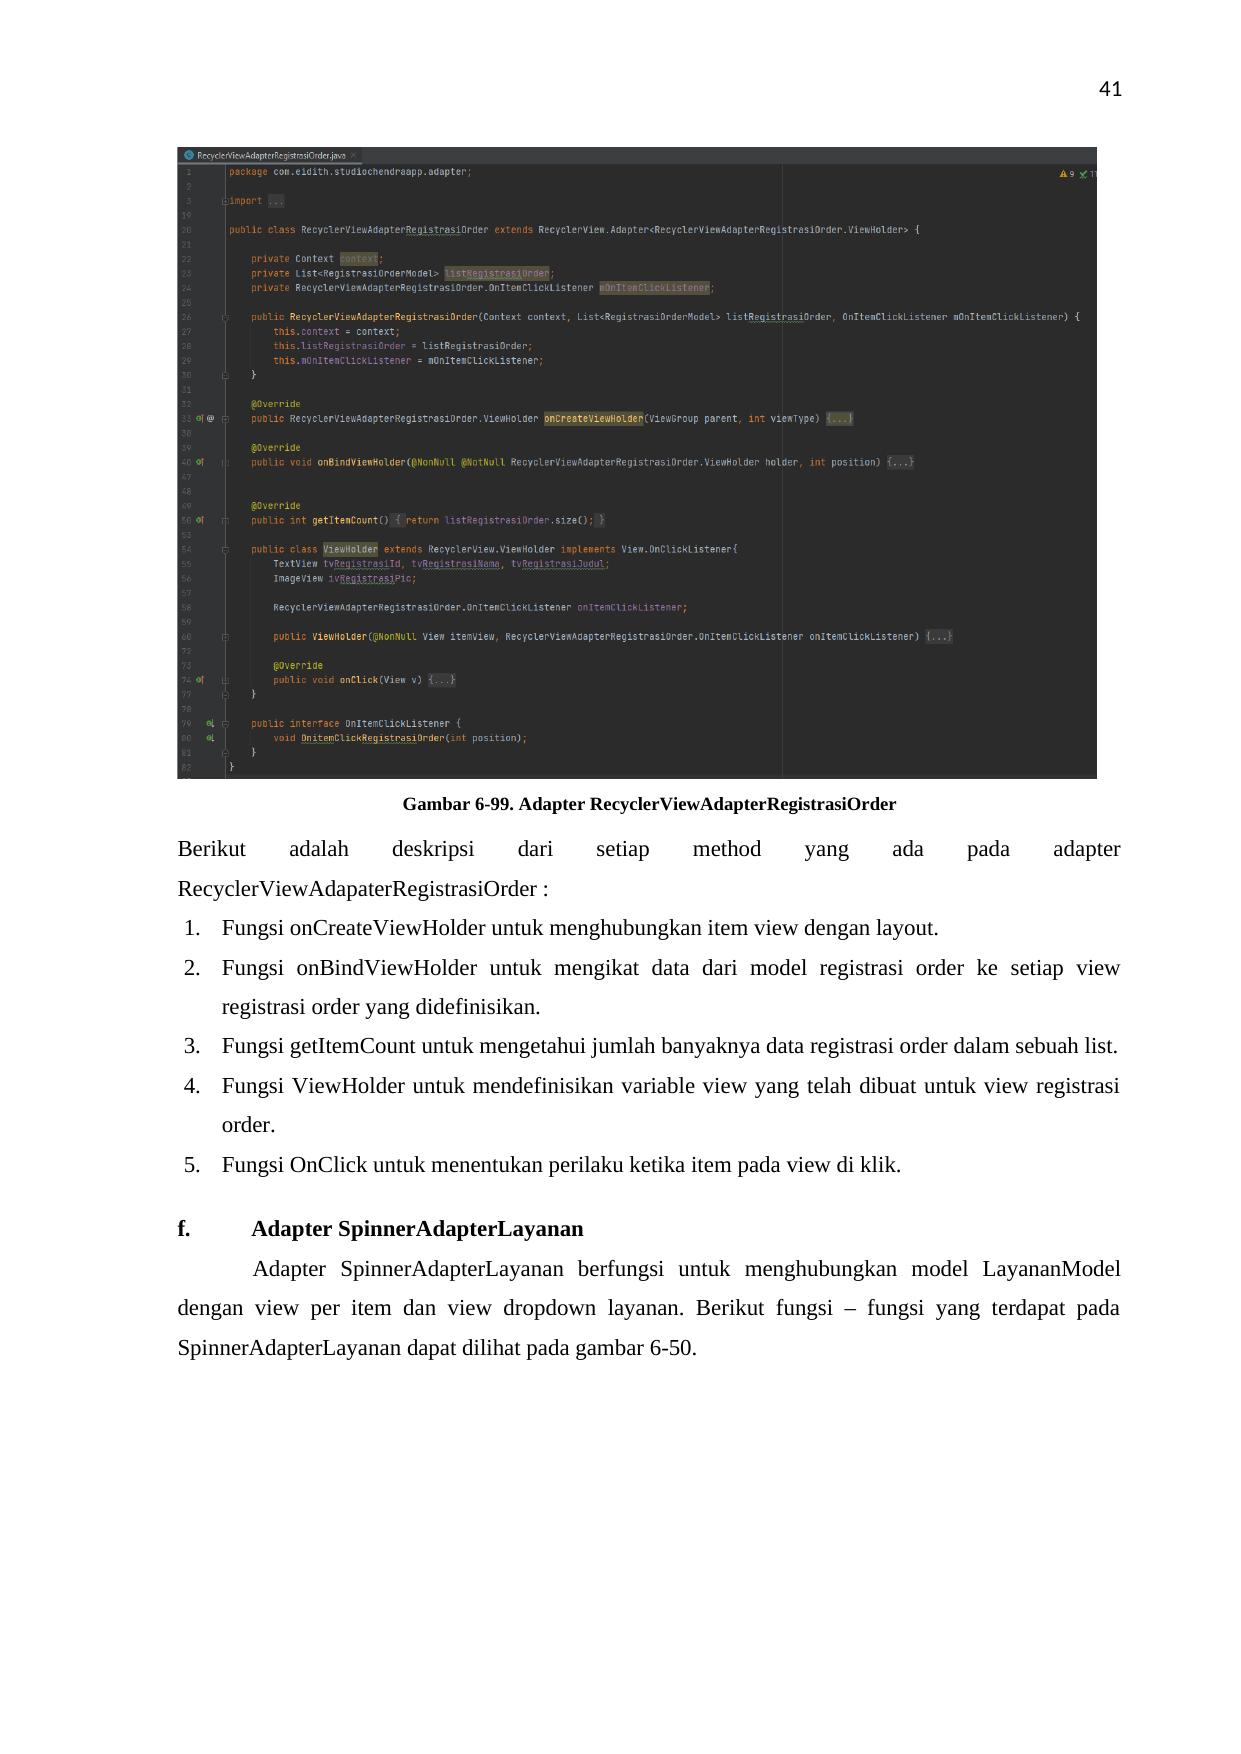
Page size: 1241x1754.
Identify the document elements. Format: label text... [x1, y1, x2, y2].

list Fungsi onCreateViewHolder untuk menghubungkan item view dengan layout. [192, 914, 1122, 941]
list Fungsi onBindViewHolder untuk mengikat data dari model registrasi order ke setiap view registrasi order yang didefinisikan. [192, 954, 1122, 1019]
list Fungsi OnClick untuk menentukan perilaku ketika item pada view di klik. [192, 1151, 1122, 1177]
text Berikut adalah deskripsi dari setiap method yang ada pada adapter RecyclerViewAdapaterRegistrasiOrder : [177, 835, 1122, 901]
list Fungsi ViewHolder untuk mendefinisikan variable view yang telah dibuat untuk view registrasi order. [192, 1072, 1122, 1138]
subtitle Adapter SpinnerAdapterLayanan [177, 1216, 1122, 1242]
text Adapter SpinnerAdapterLayanan berfungsi untuk menghubungkan model LayananModel dengan view per item dan view dropdown layanan. Berikut fungsi – fungsi yang terdapat pada SpinnerAdapterLayanan dapat dilihat pada gambar 6-50. [177, 1255, 1122, 1360]
list Fungsi getItemCount untuk mengetahui jumlah banyaknya data registrasi order dalam sebuah list. [192, 1033, 1122, 1059]
picture [177, 147, 1097, 779]
